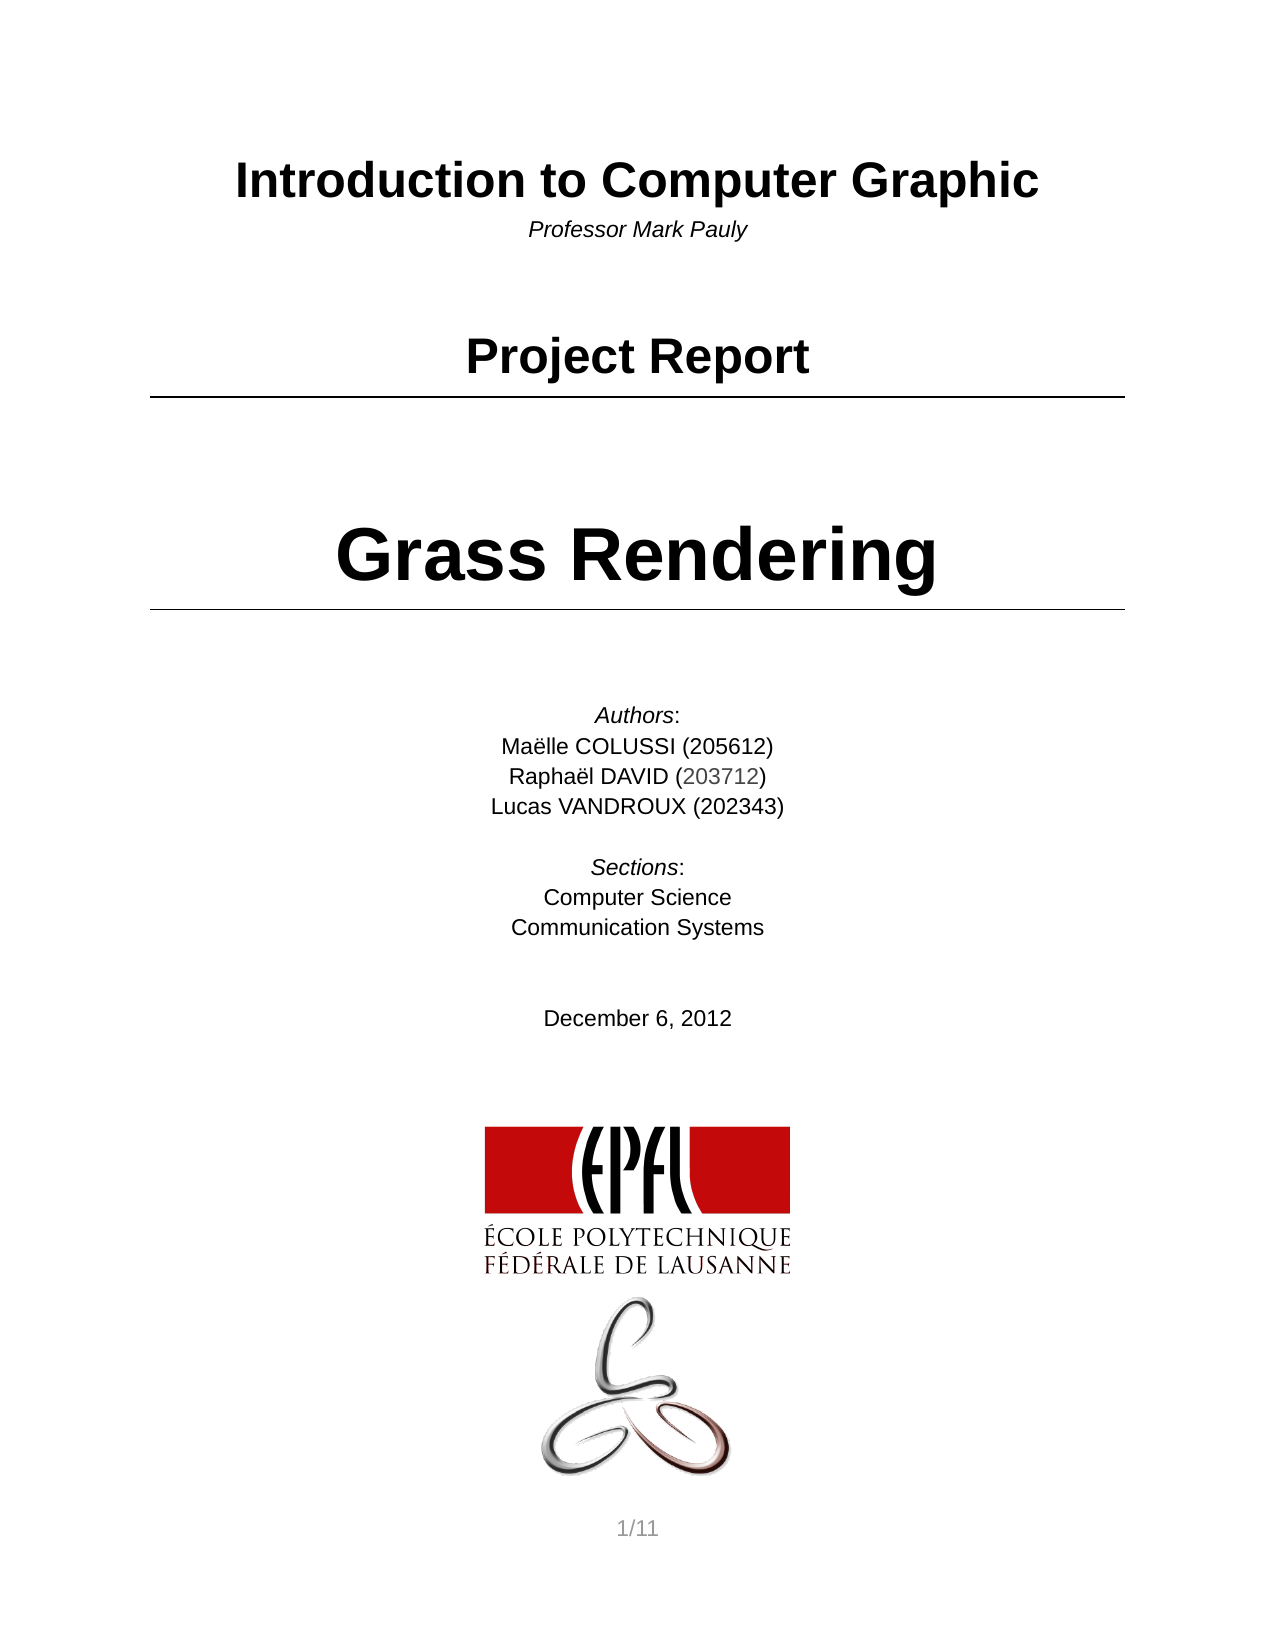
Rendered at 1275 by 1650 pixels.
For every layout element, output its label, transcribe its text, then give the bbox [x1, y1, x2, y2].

text Maëlle COLUSSI (205612) [150, 733, 1125, 759]
text Communication Systems [150, 914, 1125, 940]
text Raphaël DAVID (203712) [759, 763, 1125, 789]
text Sections: [150, 853, 1125, 880]
text Raphaël DAVID (203712) [150, 763, 683, 789]
text Computer Science [150, 884, 1125, 910]
picture [484, 1125, 791, 1274]
text Introduction to Computer Graphic [150, 150, 1125, 207]
text Authors: [150, 702, 1125, 729]
subtitle Project Report [150, 326, 1125, 384]
text Lucas VANDROUX (202343) [150, 793, 1125, 819]
text December 6, 2012 [150, 1004, 1125, 1031]
text Professor Mark Pauly [150, 216, 1125, 242]
title Grass Rendering [150, 510, 1125, 596]
picture [537, 1277, 738, 1478]
